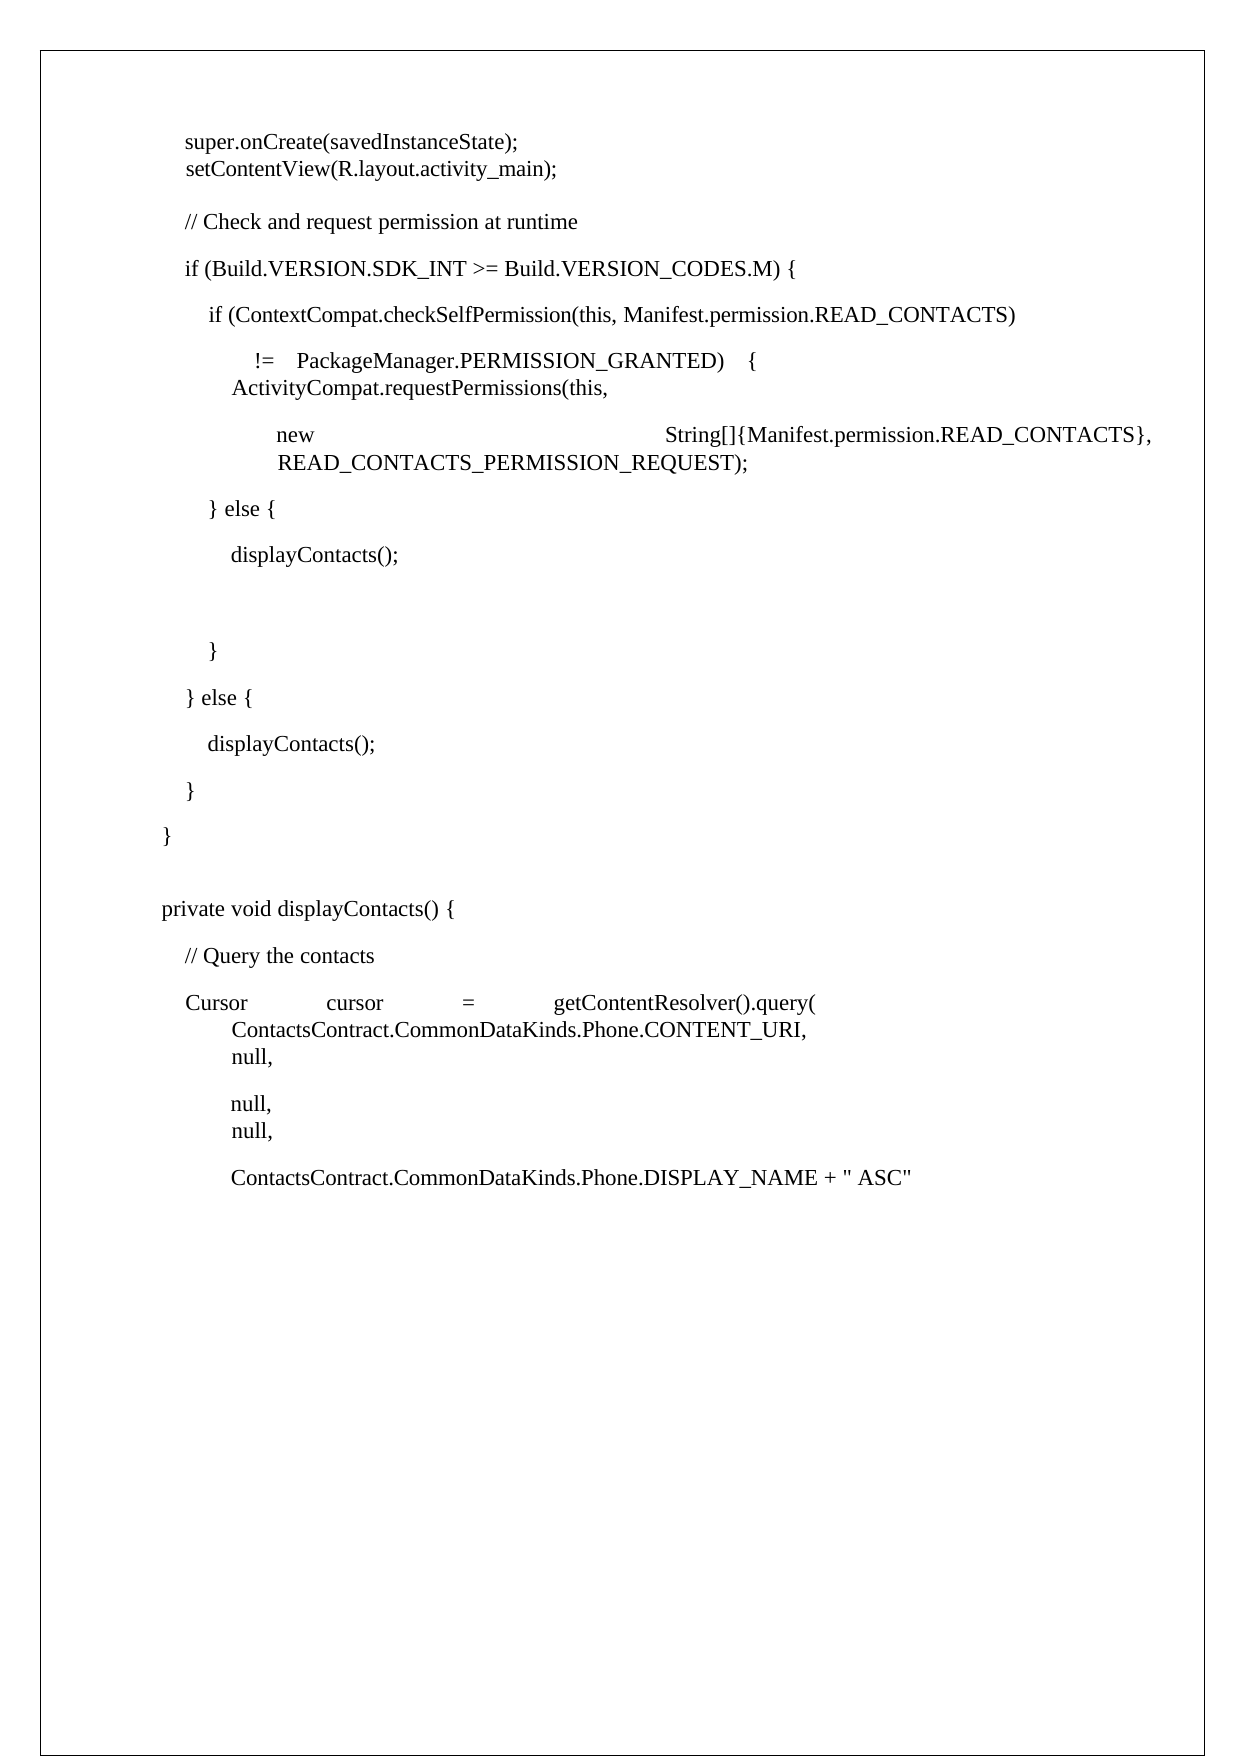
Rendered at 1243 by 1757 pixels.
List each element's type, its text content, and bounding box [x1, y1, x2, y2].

text private void displayContacts() { [161, 896, 1204, 922]
text displayContacts(); [231, 541, 1204, 568]
text null, null, [230, 1090, 275, 1143]
text } else { [184, 684, 1204, 710]
text displayContacts(); [207, 730, 1204, 756]
text } [207, 638, 1204, 664]
text } else { [207, 495, 1204, 521]
text != PackageManager.PERMISSION_GRANTED) { ActivityCompat.requestPermissions(this, [231, 347, 759, 401]
text if (Build.VERSION.SDK_INT >= Build.VERSION_CODES.M) { [184, 255, 1204, 281]
text } [161, 823, 1204, 849]
text Cursor cursor = getContentResolver().query( ContactsContract.CommonDataKinds.Phone.CONTENT_URI, null, [185, 988, 817, 1069]
text // Check and request permission at runtime [184, 208, 1204, 235]
text if (ContextCompat.checkSelfPermission(this, Manifest.permission.READ_CONTACTS) [75, 301, 1149, 327]
text new String[]{Manifest.permission.READ_CONTACTS}, READ_CONTACTS_PERMISSION_REQUEST); [276, 422, 1153, 475]
text ContactsContract.CommonDataKinds.Phone.DISPLAY_NAME + " ASC" [231, 1164, 1204, 1190]
text } [184, 777, 1204, 803]
text // Query the contacts [184, 942, 1204, 968]
text super.onCreate(savedInstanceState); setContentView(R.layout.activity_main); [184, 128, 559, 182]
